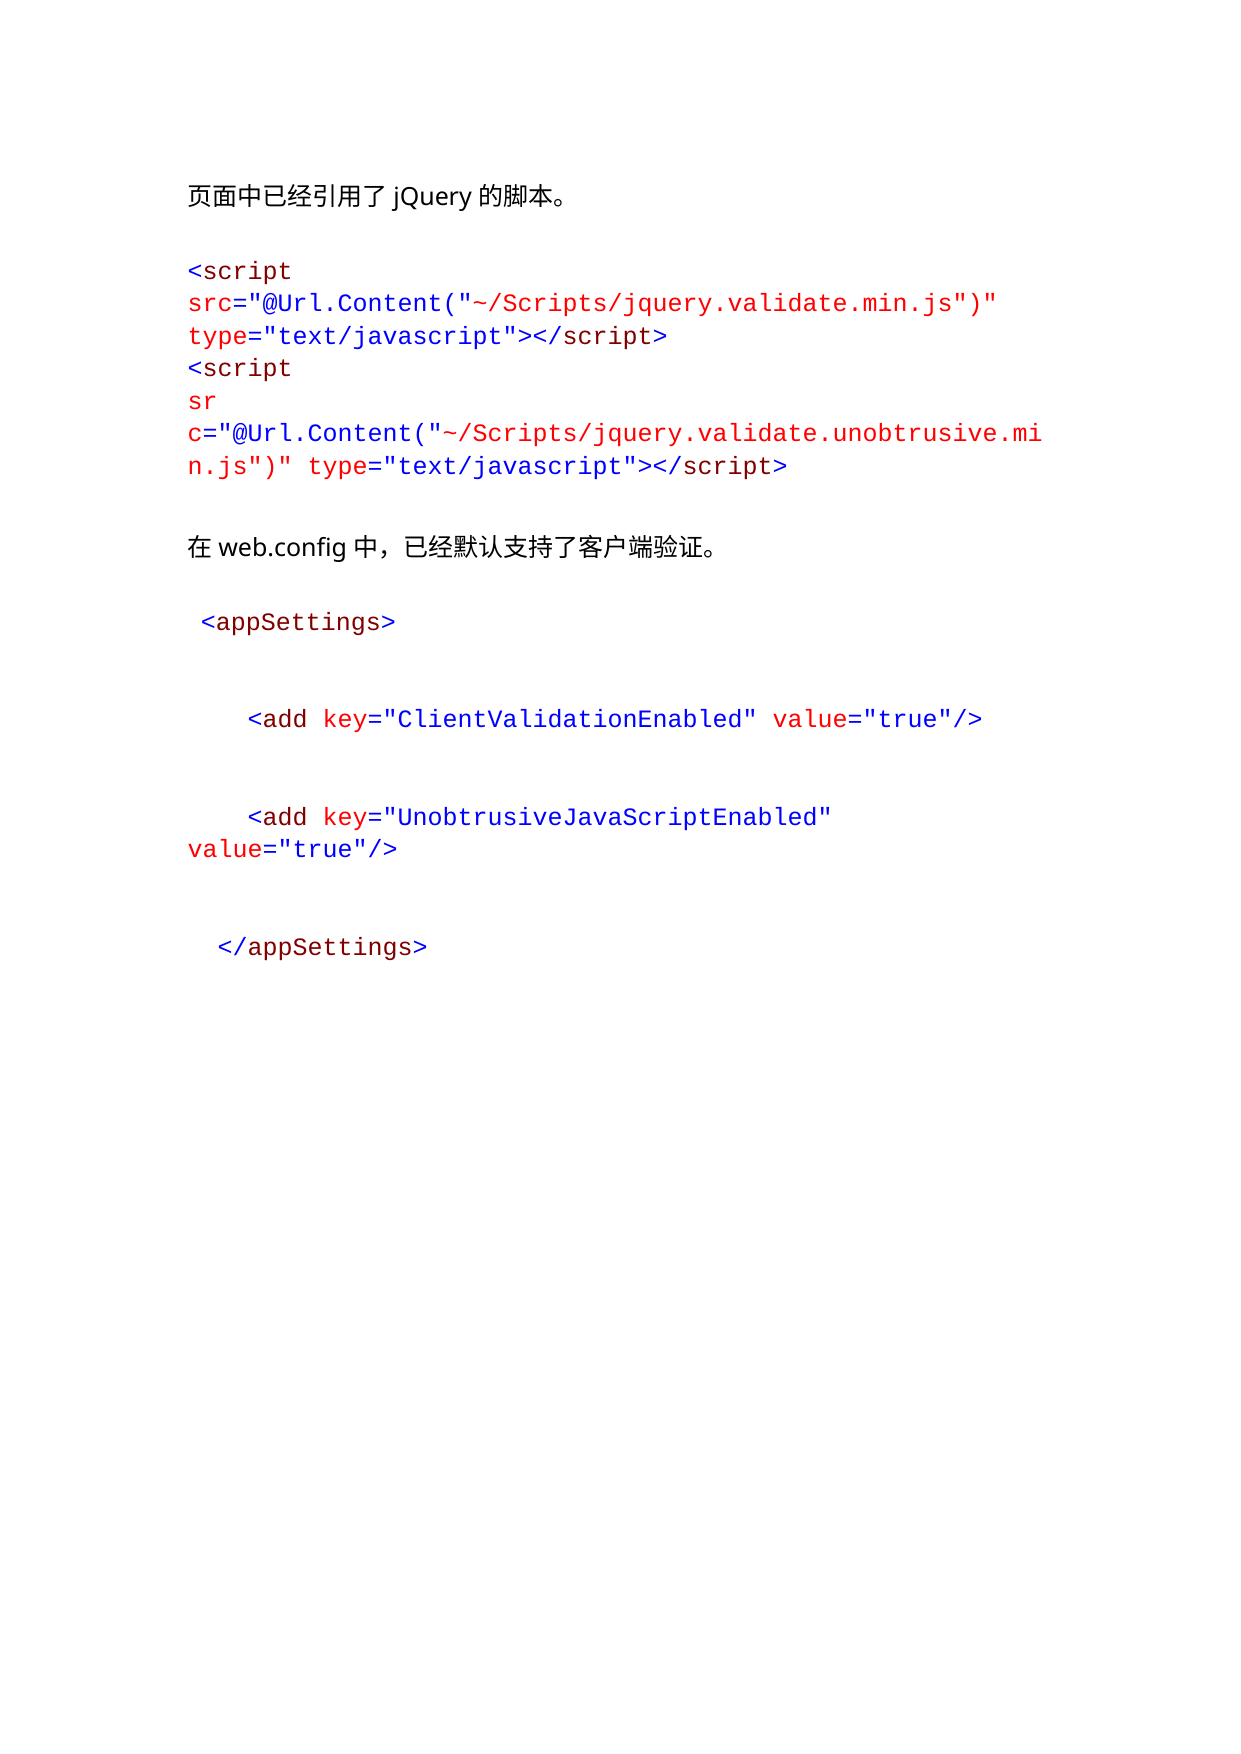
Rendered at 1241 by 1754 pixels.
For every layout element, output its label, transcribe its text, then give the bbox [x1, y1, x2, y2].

text <script src="@Url.Content("~/Scripts/jquery.validate.min.js")" type="text/javascript"></script> [187, 256, 1053, 354]
text 页面中已经引用了 jQuery 的脚本。 [187, 162, 1053, 227]
text </appSettings> [187, 932, 1053, 964]
text <add key="UnobtrusiveJavaScriptEnabled" value="true"/> [187, 802, 1053, 932]
text <add key="ClientValidationEnabled" value="true"/> [187, 704, 1053, 802]
text <appSettings> [187, 607, 1053, 704]
text 在 web.config 中，已经默认支持了客户端验证。 [187, 513, 1053, 578]
text <script src="@Url.Content("~/Scripts/jquery.validate.unobtrusive.min.js")" type="text/javascript"></script> [187, 354, 1053, 484]
